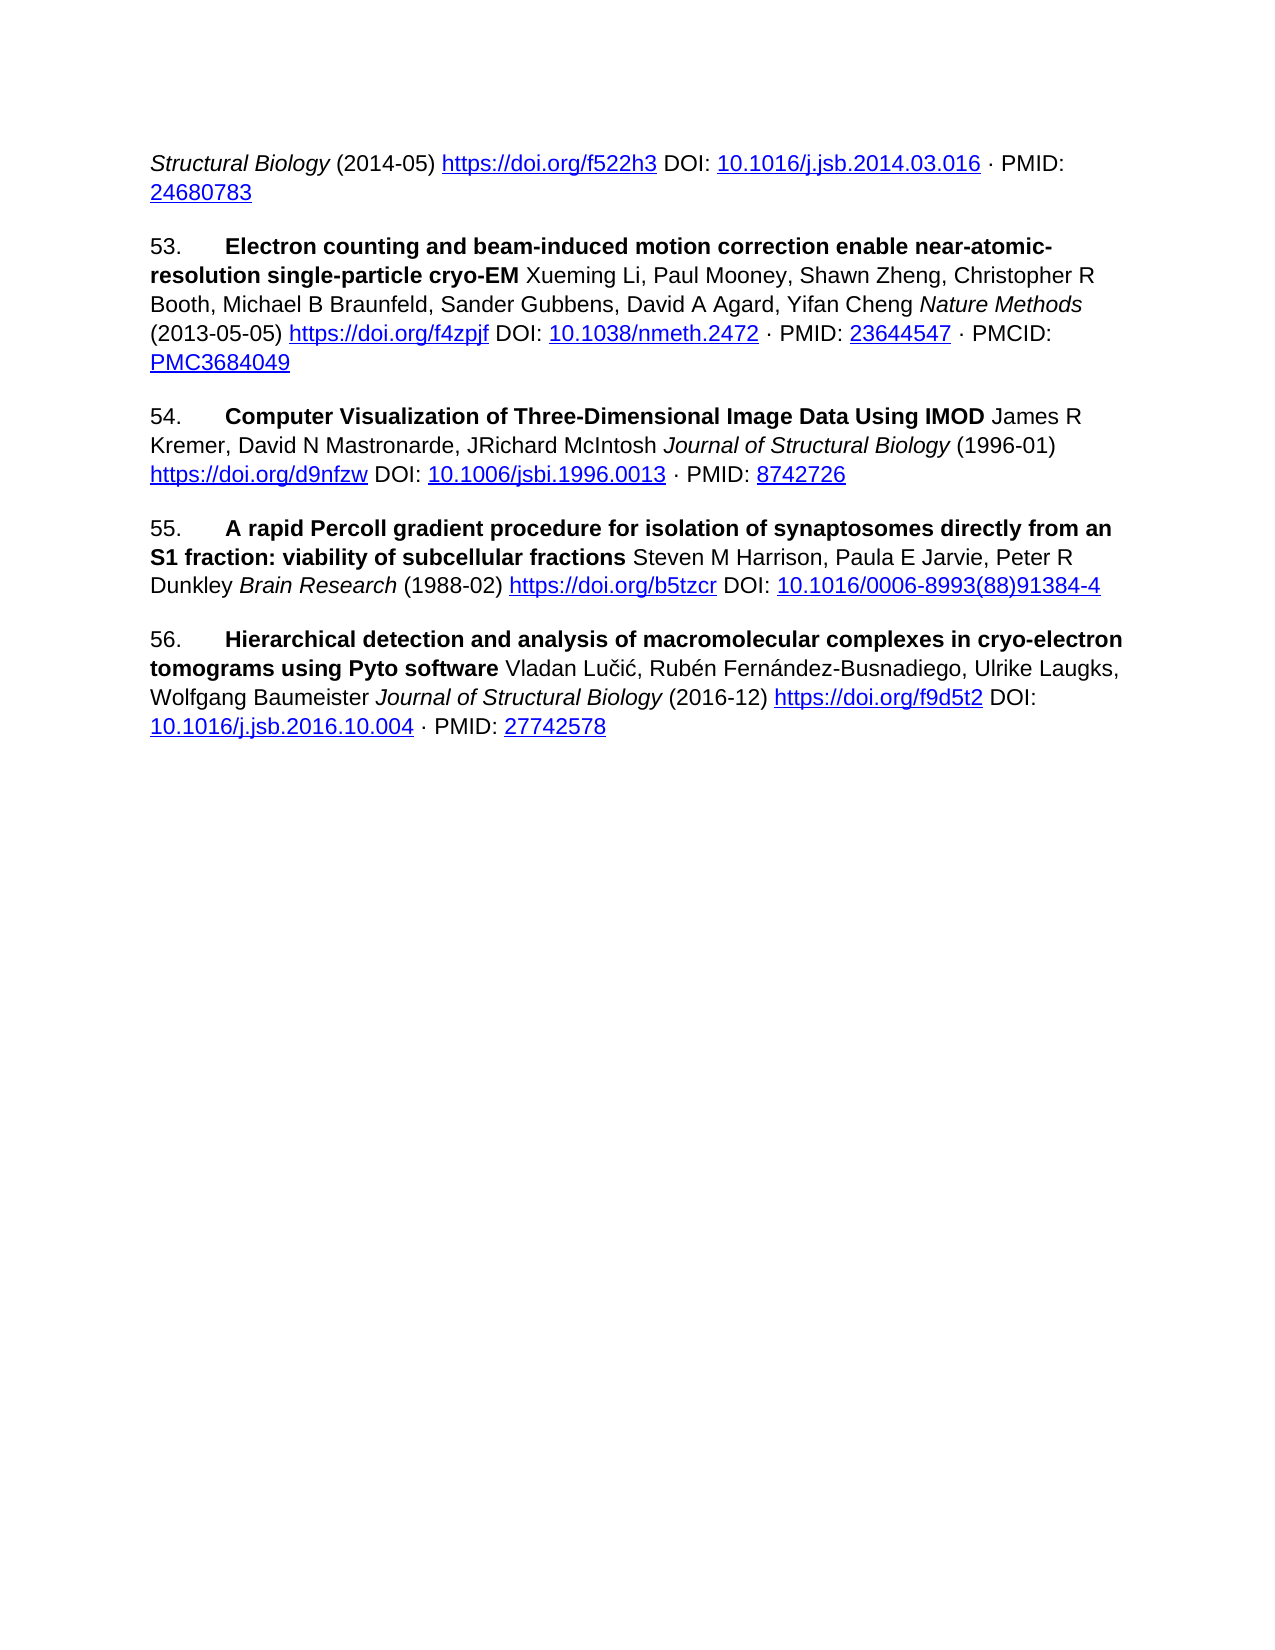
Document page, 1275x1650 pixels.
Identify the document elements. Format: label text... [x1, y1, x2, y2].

text 55. A rapid Percoll gradient procedure for isolation of synaptosomes directly from an S1 fraction: viability of subcellular fractions Steven M Harrison, Paula E Jarvie, Peter R Dunkley Brain Research (1988-02) https://doi.org/b5tzcr DOI: 10.1016/0006-8993(88)91384-4 [150, 514, 1125, 599]
text 53. Electron counting and beam-induced motion correction enable near-atomic-resolution single-particle cryo-EM Xueming Li, Paul Mooney, Shawn Zheng, Christopher R Booth, Michael B Braunfeld, Sander Gubbens, David A Agard, Yifan Cheng Nature Methods (2013-05-05) https://doi.org/f4zpjf DOI: 10.1038/nmeth.2472 · PMID: 23644547 · PMCID: PMC3684049 [150, 233, 1125, 375]
text 54. Computer Visualization of Three-Dimensional Image Data Using IMOD James R Kremer, David N Mastronarde, JRichard McIntosh Journal of Structural Biology (1996-01) https://doi.org/d9nfzw DOI: 10.1006/jsbi.1996.0013 · PMID: 8742726 [150, 403, 1125, 487]
text 56. Hierarchical detection and analysis of macromolecular complexes in cryo-electron tomograms using Pyto software Vladan Lučić, Rubén Fernández-Busnadiego, Ulrike Laugks, Wolfgang Baumeister Journal of Structural Biology (2016-12) https://doi.org/f9d5t2 DOI: 10.1016/j.jsb.2016.10.004 · PMID: 27742578 [150, 626, 1125, 740]
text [150, 150, 1125, 205]
